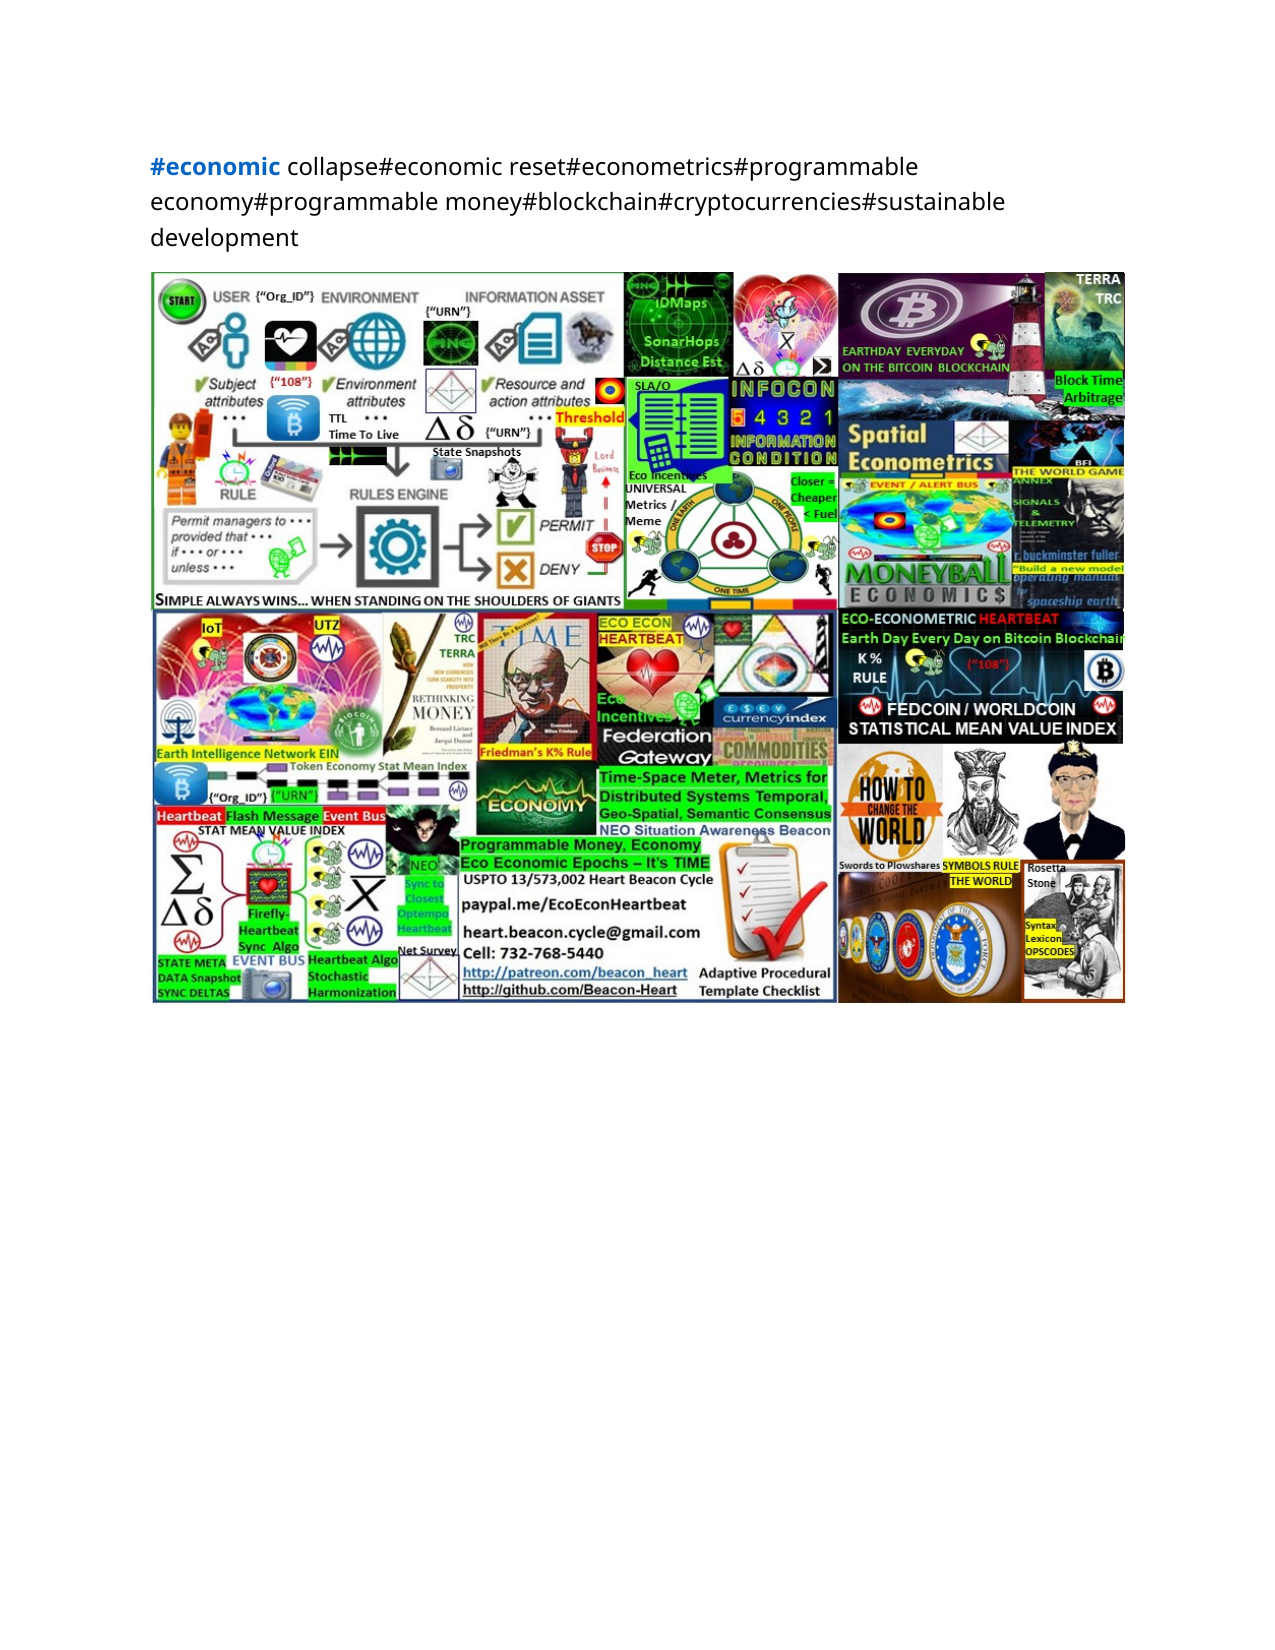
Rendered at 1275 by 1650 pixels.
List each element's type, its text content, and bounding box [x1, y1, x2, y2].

picture [150, 272, 1125, 1004]
text #economic collapse#economic reset#econometrics#programmable economy#programmable money#blockchain#cryptocurrencies#sustainable development [150, 150, 1125, 253]
